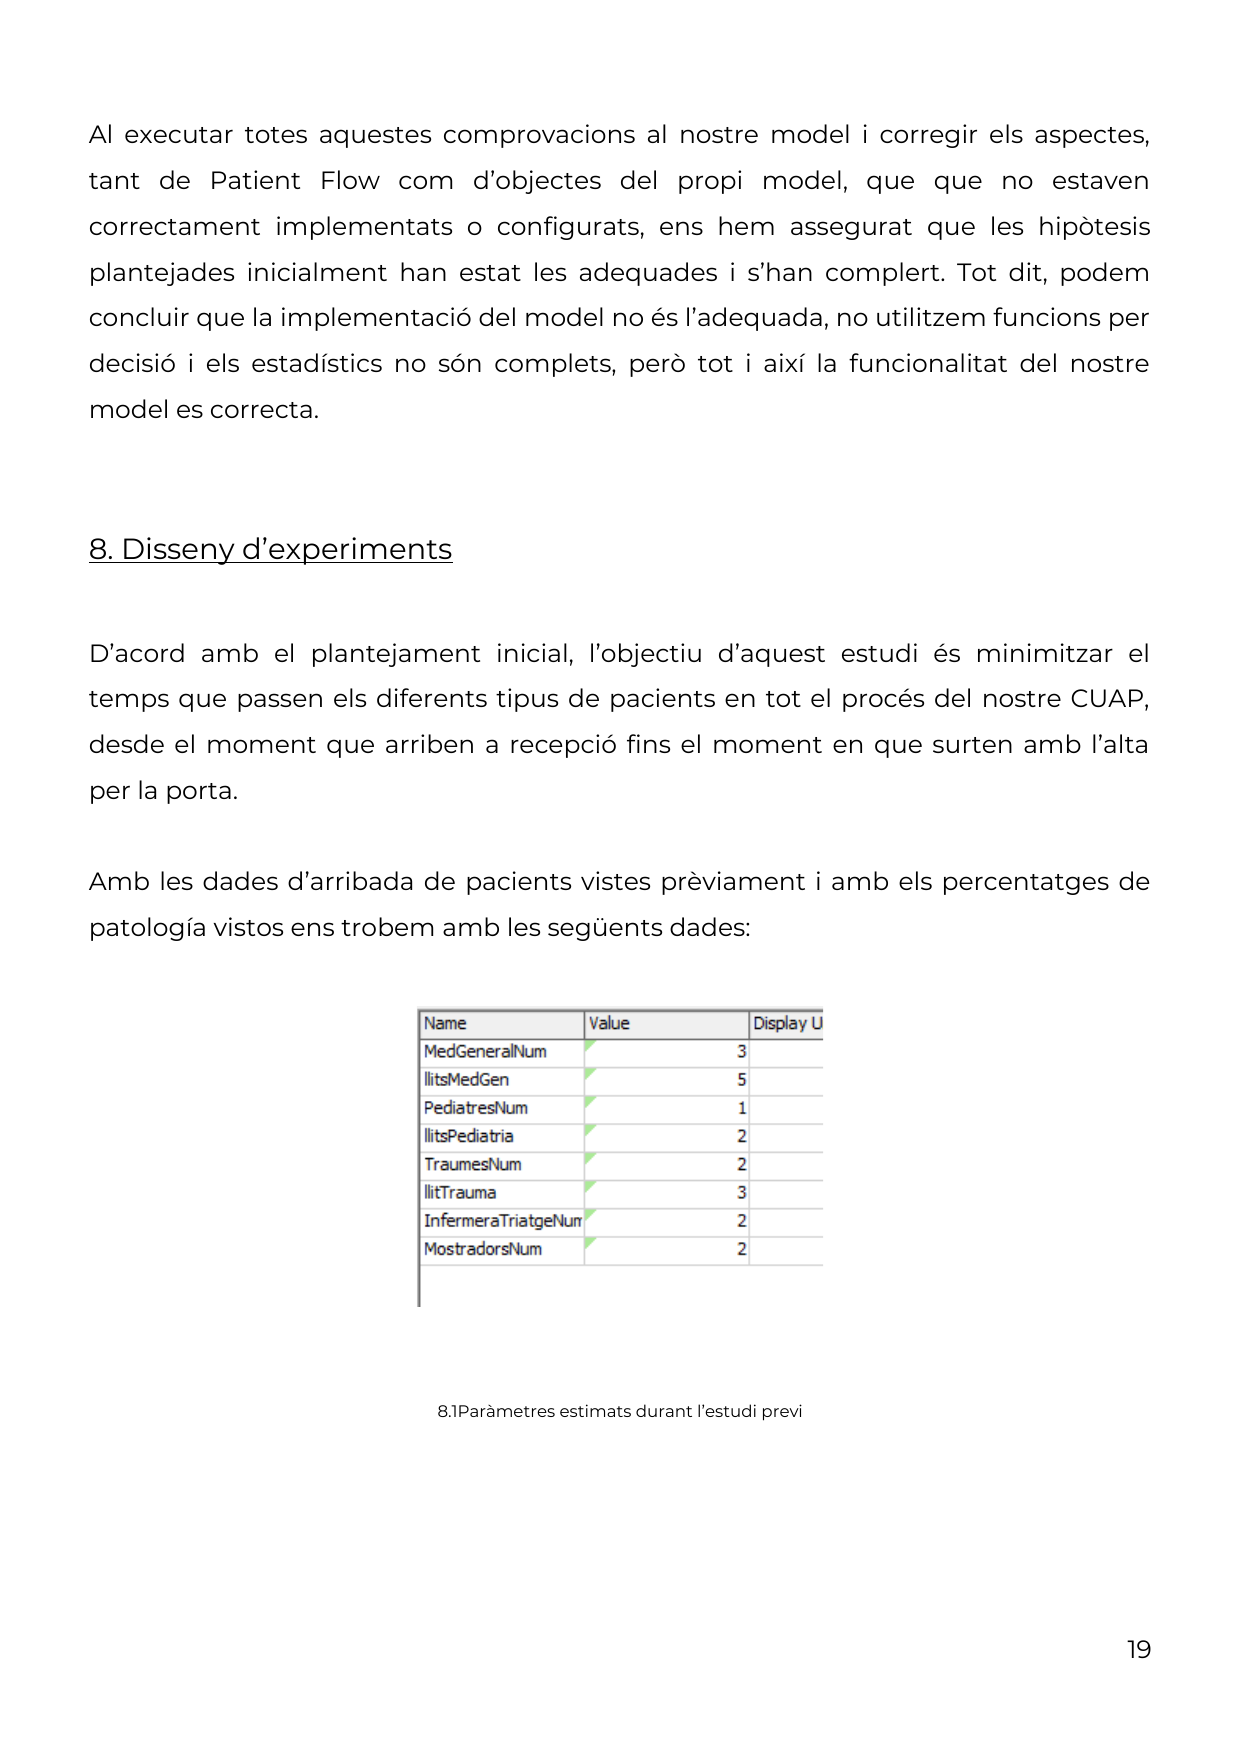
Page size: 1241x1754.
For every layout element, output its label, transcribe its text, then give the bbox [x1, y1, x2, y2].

picture [416, 1006, 824, 1307]
text 8.1Paràmetres estimats durant l’estudi previ [88, 1402, 1152, 1422]
text Al executar totes aquestes comprovacions al nostre model i corregir els aspectes, tant de Patient Flow com d’objectes del propi model, que que no estaven correctament implementats o configurats, ens hem assegurat que les hipòtesis plantejades inicialment han estat les adequades i s’han complert. Tot dit, podem concluir que la implementació del model no és l’adequada, no utilitzem funcions per decisió i els estadístics no són complets, però tot i així la funcionalitat del nostre model es correcta. [88, 120, 1152, 425]
text D’acord amb el plantejament inicial, l’objectiu d’aquest estudi és minimitzar el temps que passen els diferents tipus de pacients en tot el procés del nostre CUAP, desde el moment que arriben a recepció fins el moment en que surten amb l’alta per la porta. [88, 638, 1152, 806]
text Amb les dades d’arribada de pacients vistes prèviament i amb els percentatges de patología vistos ens trobem amb les següents dades: [88, 866, 1152, 943]
text 8. Disseny d’experiments [88, 531, 1152, 567]
